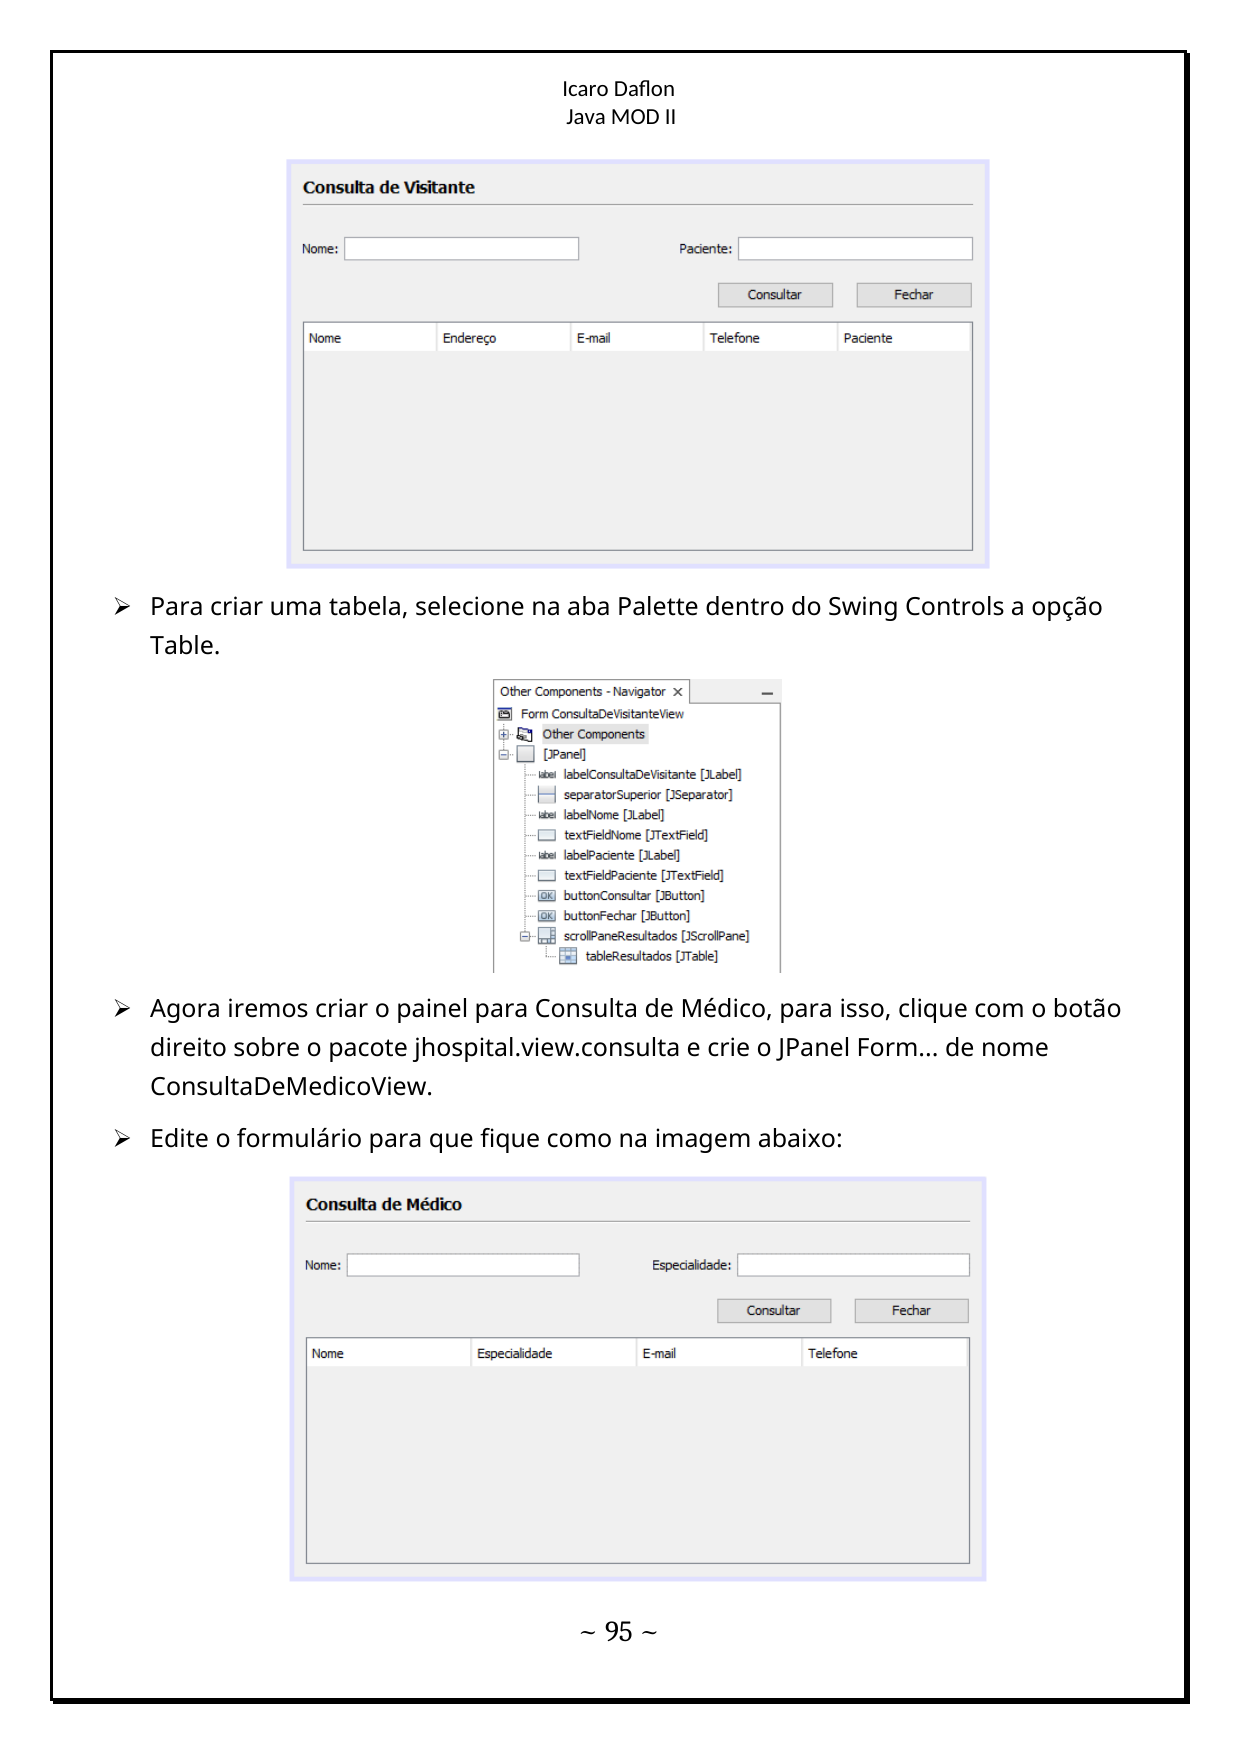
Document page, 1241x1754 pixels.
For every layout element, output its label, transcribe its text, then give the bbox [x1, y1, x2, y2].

picture [492, 679, 782, 973]
text Para criar uma tabela, selecione na aba Palette dentro do Swing Controls a opção Table. [112, 588, 1162, 661]
text Agora iremos criar o painel para Consulta de Médico, para isso, clique com o botão direito sobre o pacote jhospital.view.consulta e crie o JPanel Form... de nome ConsultaDeMedicoView. [112, 991, 1162, 1103]
picture [283, 157, 992, 571]
text Edite o formulário para que fique como na imagem abaixo: [112, 1121, 1162, 1154]
picture [285, 1172, 989, 1585]
